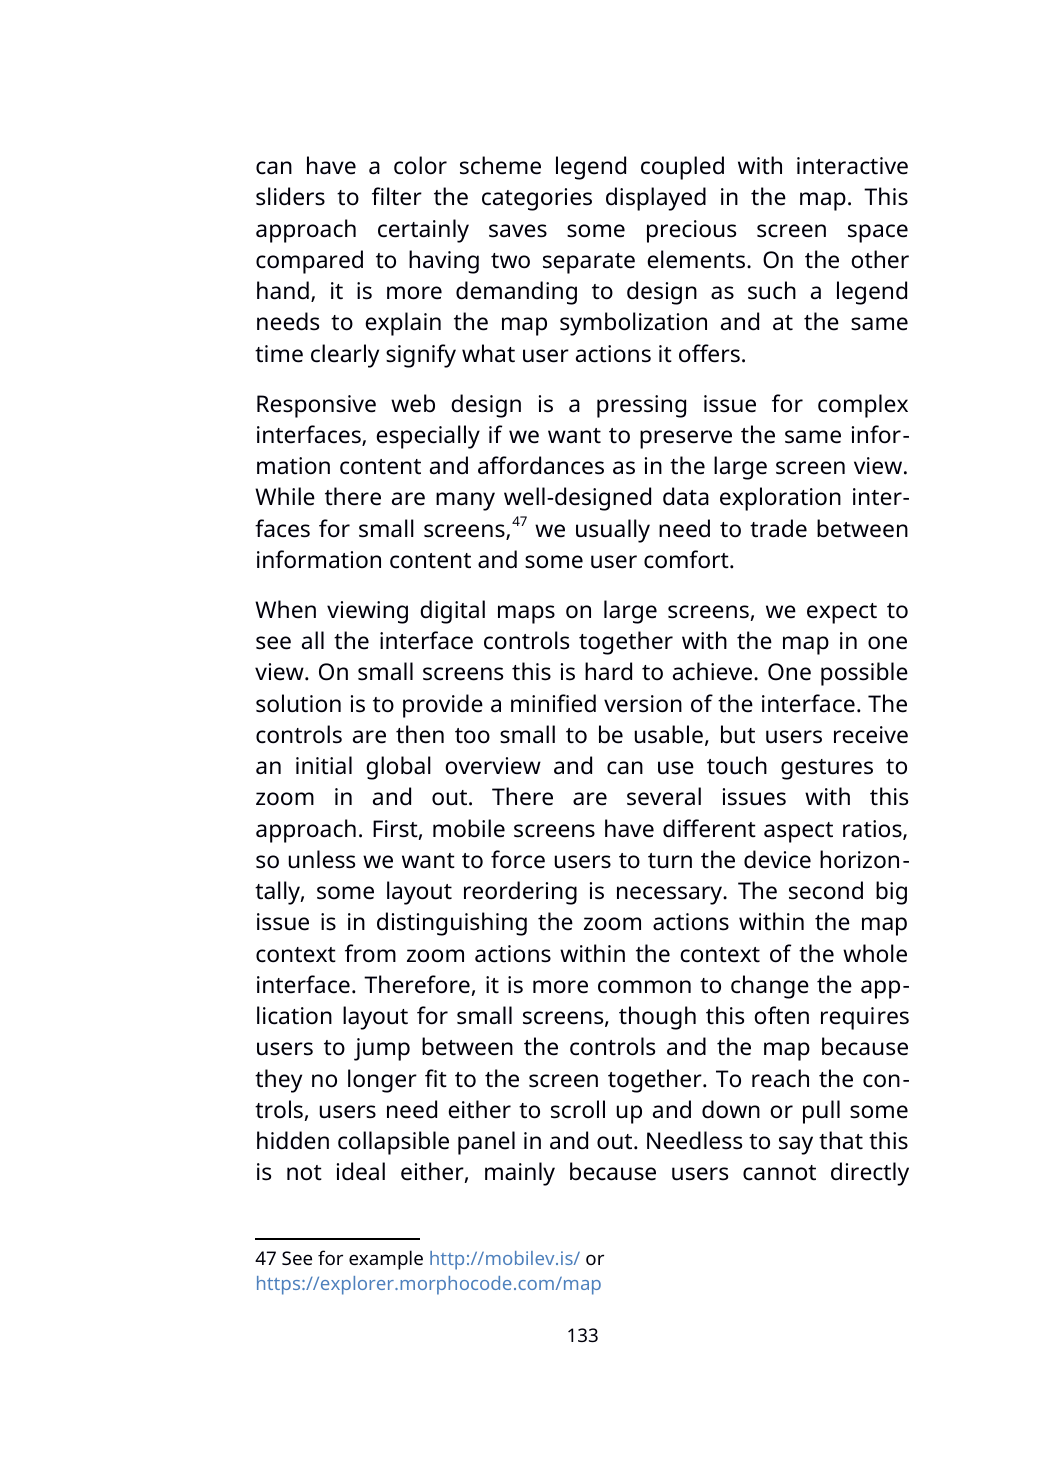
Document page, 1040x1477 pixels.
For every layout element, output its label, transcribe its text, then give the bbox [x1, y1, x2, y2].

text Responsive web design is a pressing issue for complex interfaces, especially if we want to preserve the same information content and affordances as in the large screen view. While there are many well-designed data exploration interfaces for small screens, we usually need to trade between information content and some user comfort. [255, 387, 910, 575]
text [255, 150, 910, 369]
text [255, 594, 910, 1187]
